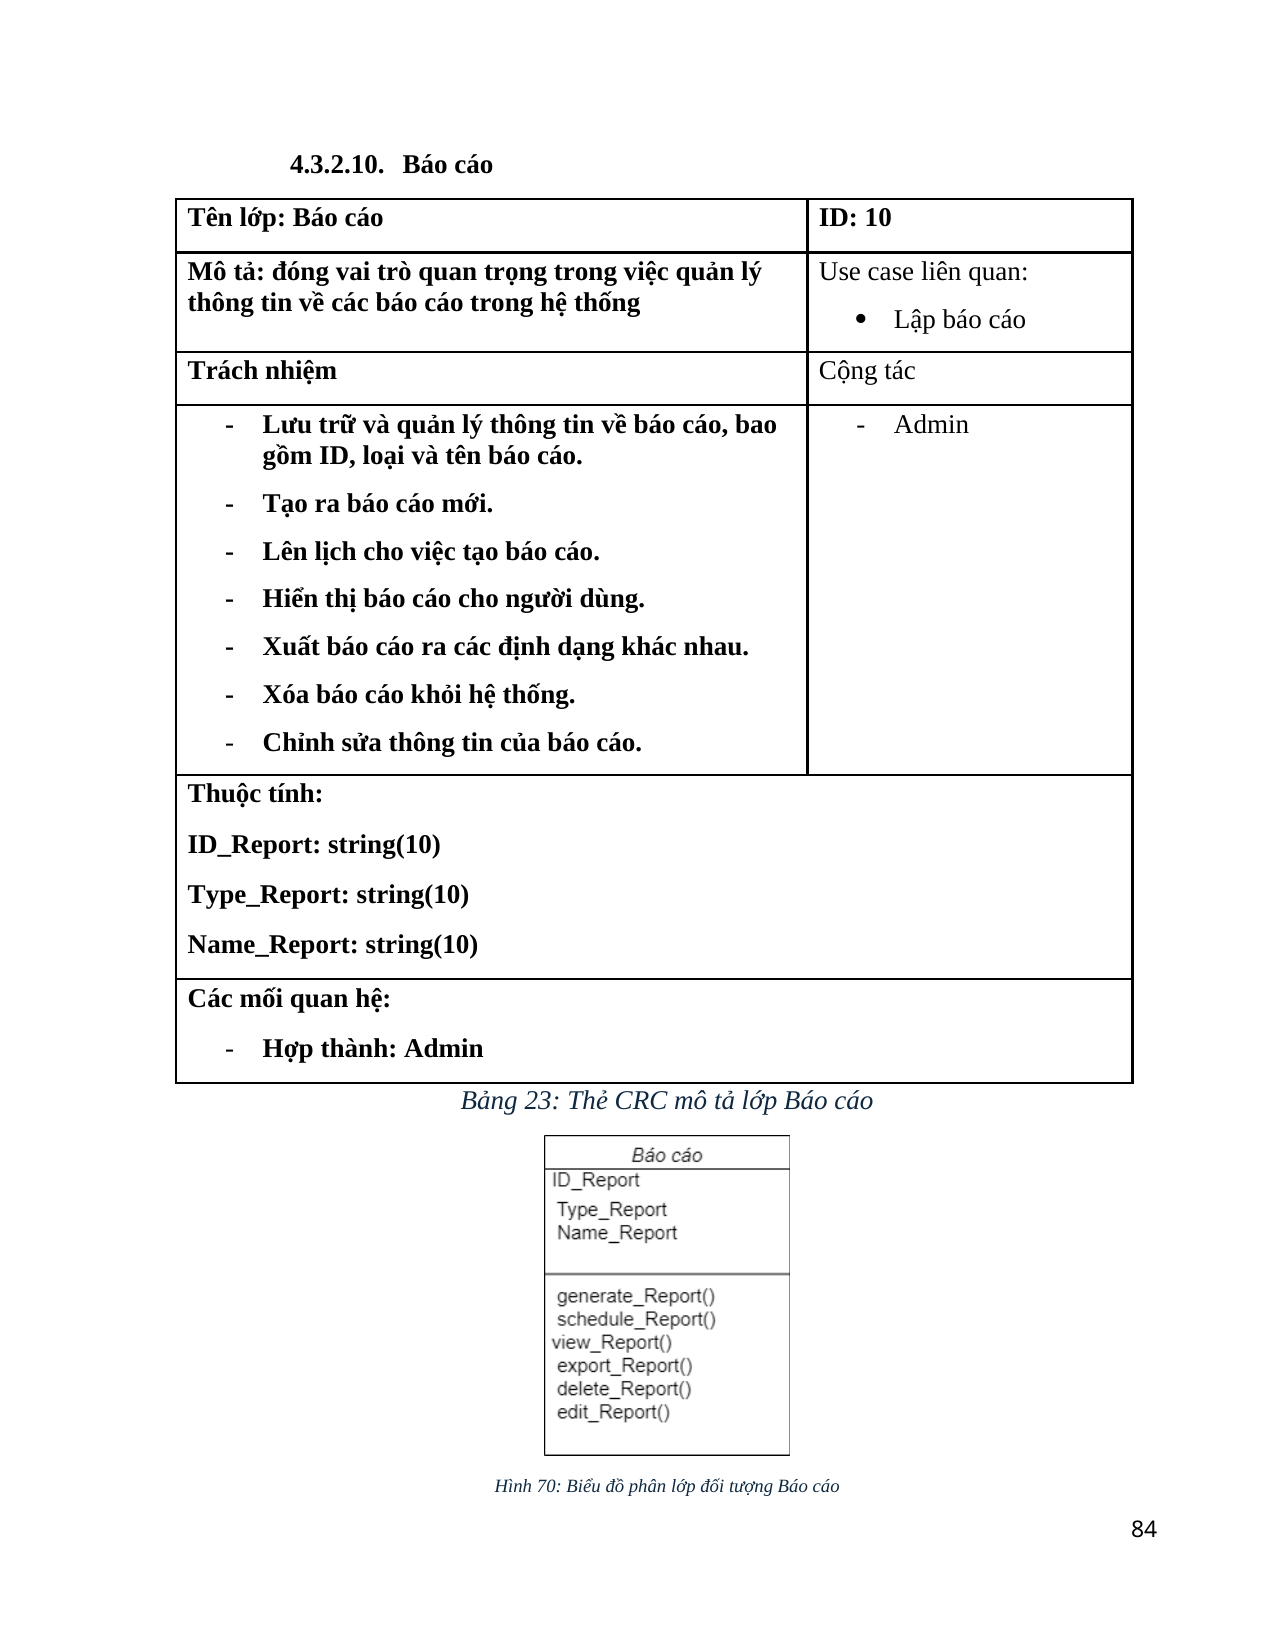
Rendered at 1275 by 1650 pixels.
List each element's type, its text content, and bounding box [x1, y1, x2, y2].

table_cell Trách nhiệm [177, 353, 806, 404]
table_cell Lưu trữ và quản lý thông tin về báo cáo, bao gồm ID, loại và tên báo cáo. Tạo ra báo cáo mới. Lên lịch cho việc tạo báo cáo. Hiển thị báo cáo cho người dùng. Xuất báo cáo ra các định dạng khác nhau. Xóa báo cáo khỏi hệ thống. Chỉnh sửa thông tin của báo cáo. [177, 406, 806, 774]
table_cell Cộng tác [809, 353, 1131, 404]
text Hình 70: Biểu đồ phân lớp đối tượng Báo cáo [177, 1474, 1157, 1496]
list Báo cáo [290, 148, 1157, 179]
table_header Tên lớp: Báo cáo [177, 200, 806, 251]
table_cell Thuộc tính: ID_Report: string(10) Type_Report: string(10) Name_Report: string(10) [177, 776, 1131, 978]
picture [544, 1135, 790, 1456]
table_cell Các mối quan hệ: Hợp thành: Admin [177, 980, 1131, 1082]
table_header ID: 10 [809, 200, 1131, 251]
table_cell Admin [809, 406, 1131, 774]
text Bảng 23: Thẻ CRC mô tả lớp Báo cáo [177, 1084, 1157, 1115]
table_cell Use case liên quan: Lập báo cáo [809, 254, 1131, 351]
table_cell Mô tả: đóng vai trò quan trọng trong việc quản lý thông tin về các báo cáo trong hệ thống [177, 254, 806, 351]
